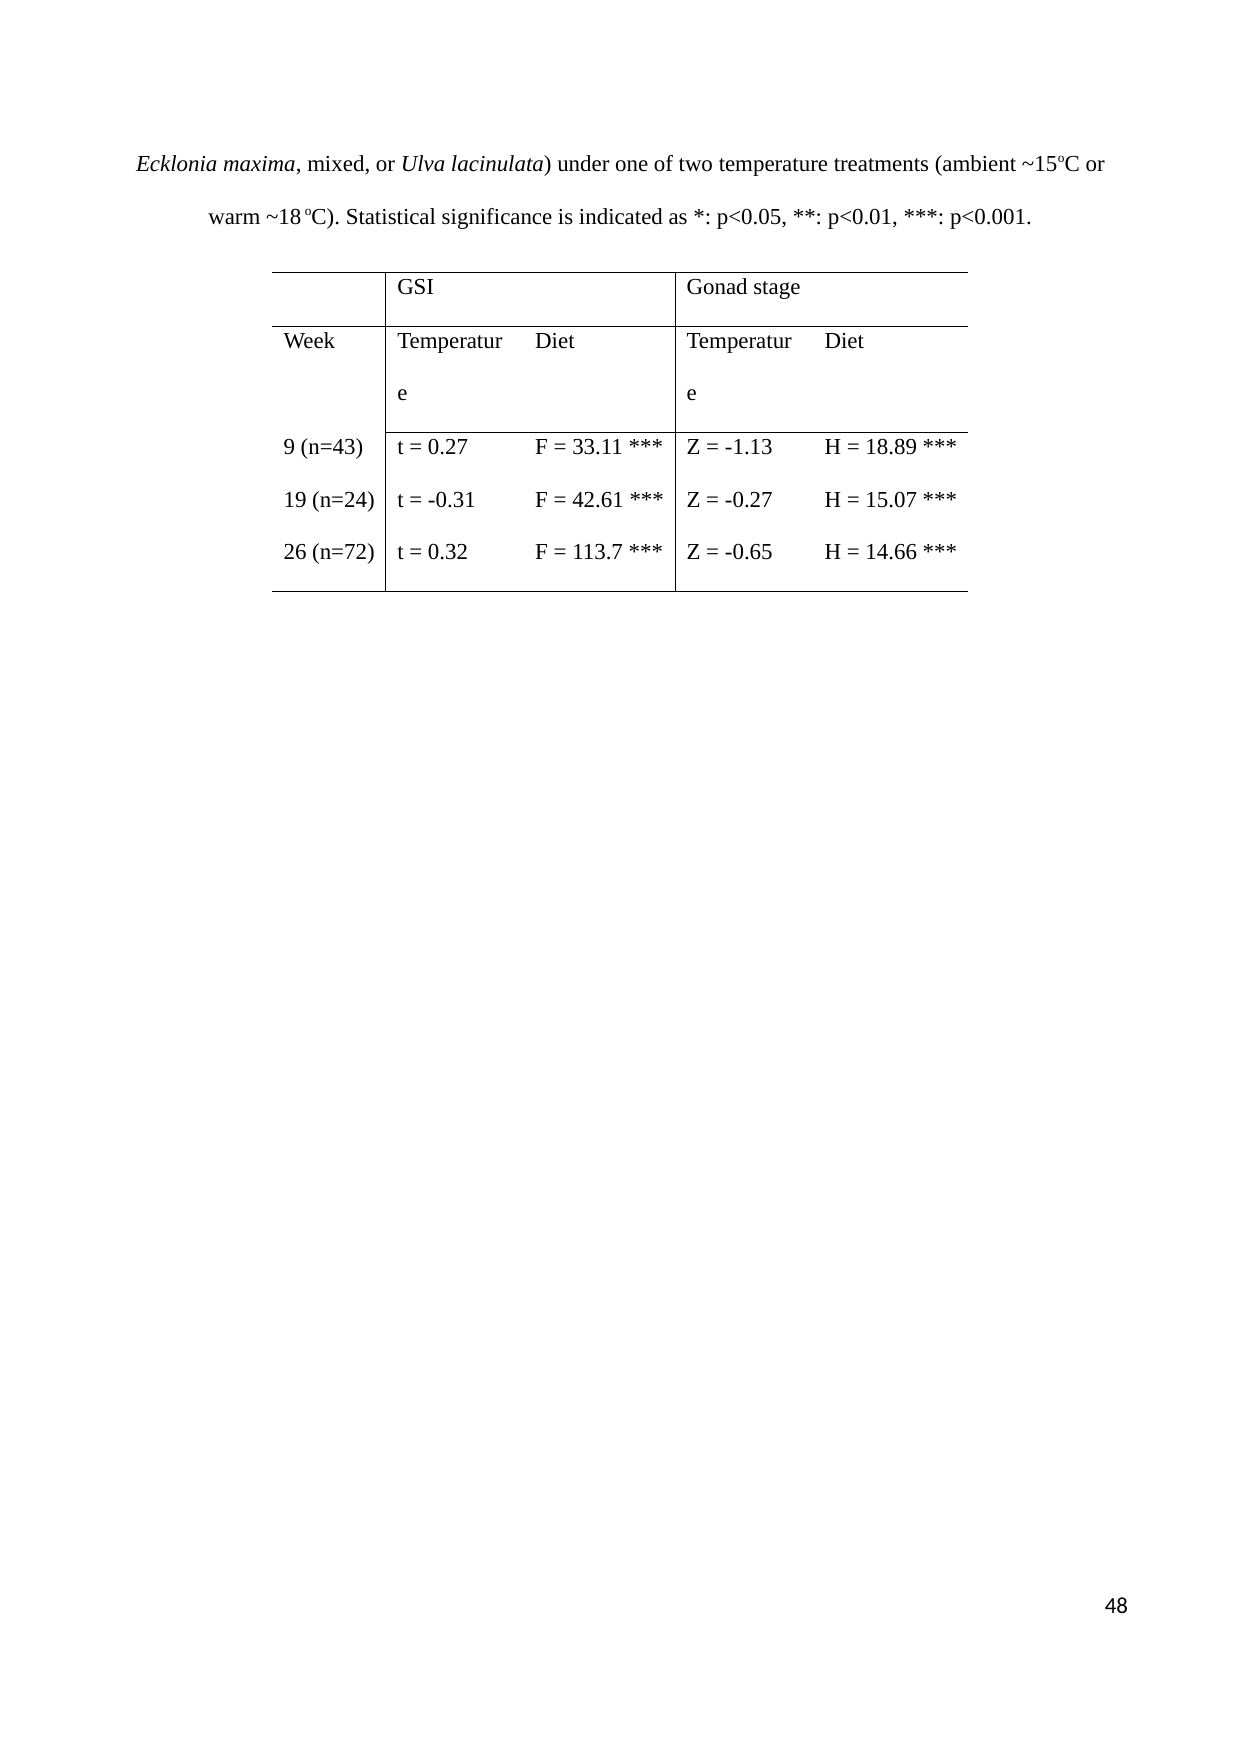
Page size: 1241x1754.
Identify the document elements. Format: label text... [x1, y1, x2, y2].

table_cell H = 14.66 *** [813, 538, 968, 591]
table_cell Temperature [386, 327, 524, 432]
table_cell t = 0.32 [386, 538, 524, 591]
table_cell 9 (n=43) [272, 432, 385, 486]
table_cell Z = -0.27 [676, 486, 813, 538]
table_cell F = 33.11 *** [524, 433, 675, 486]
table_cell t = 0.27 [386, 433, 524, 486]
table_cell Week [272, 327, 385, 432]
table_cell t = -0.31 [386, 486, 524, 538]
table_cell H = 15.07 *** [813, 486, 968, 538]
table_cell Diet [813, 327, 968, 432]
table_cell Diet [524, 327, 675, 432]
table_header [813, 273, 968, 326]
table_cell F = 113.7 *** [524, 538, 675, 591]
table_cell Z = -0.65 [676, 538, 813, 591]
table_cell 19 (n=24) [272, 486, 385, 538]
table_cell F = 42.61 *** [524, 486, 675, 538]
table_cell Z = -1.13 [676, 433, 813, 486]
table_header Gonad stage [676, 273, 813, 326]
table_cell H = 18.89 *** [813, 433, 968, 486]
table_cell 26 (n=72) [272, 538, 385, 591]
table_header GSI [386, 273, 524, 326]
table_header [272, 273, 385, 326]
table_header [524, 273, 675, 326]
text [112, 150, 1128, 229]
table_cell Temperature [676, 327, 813, 432]
